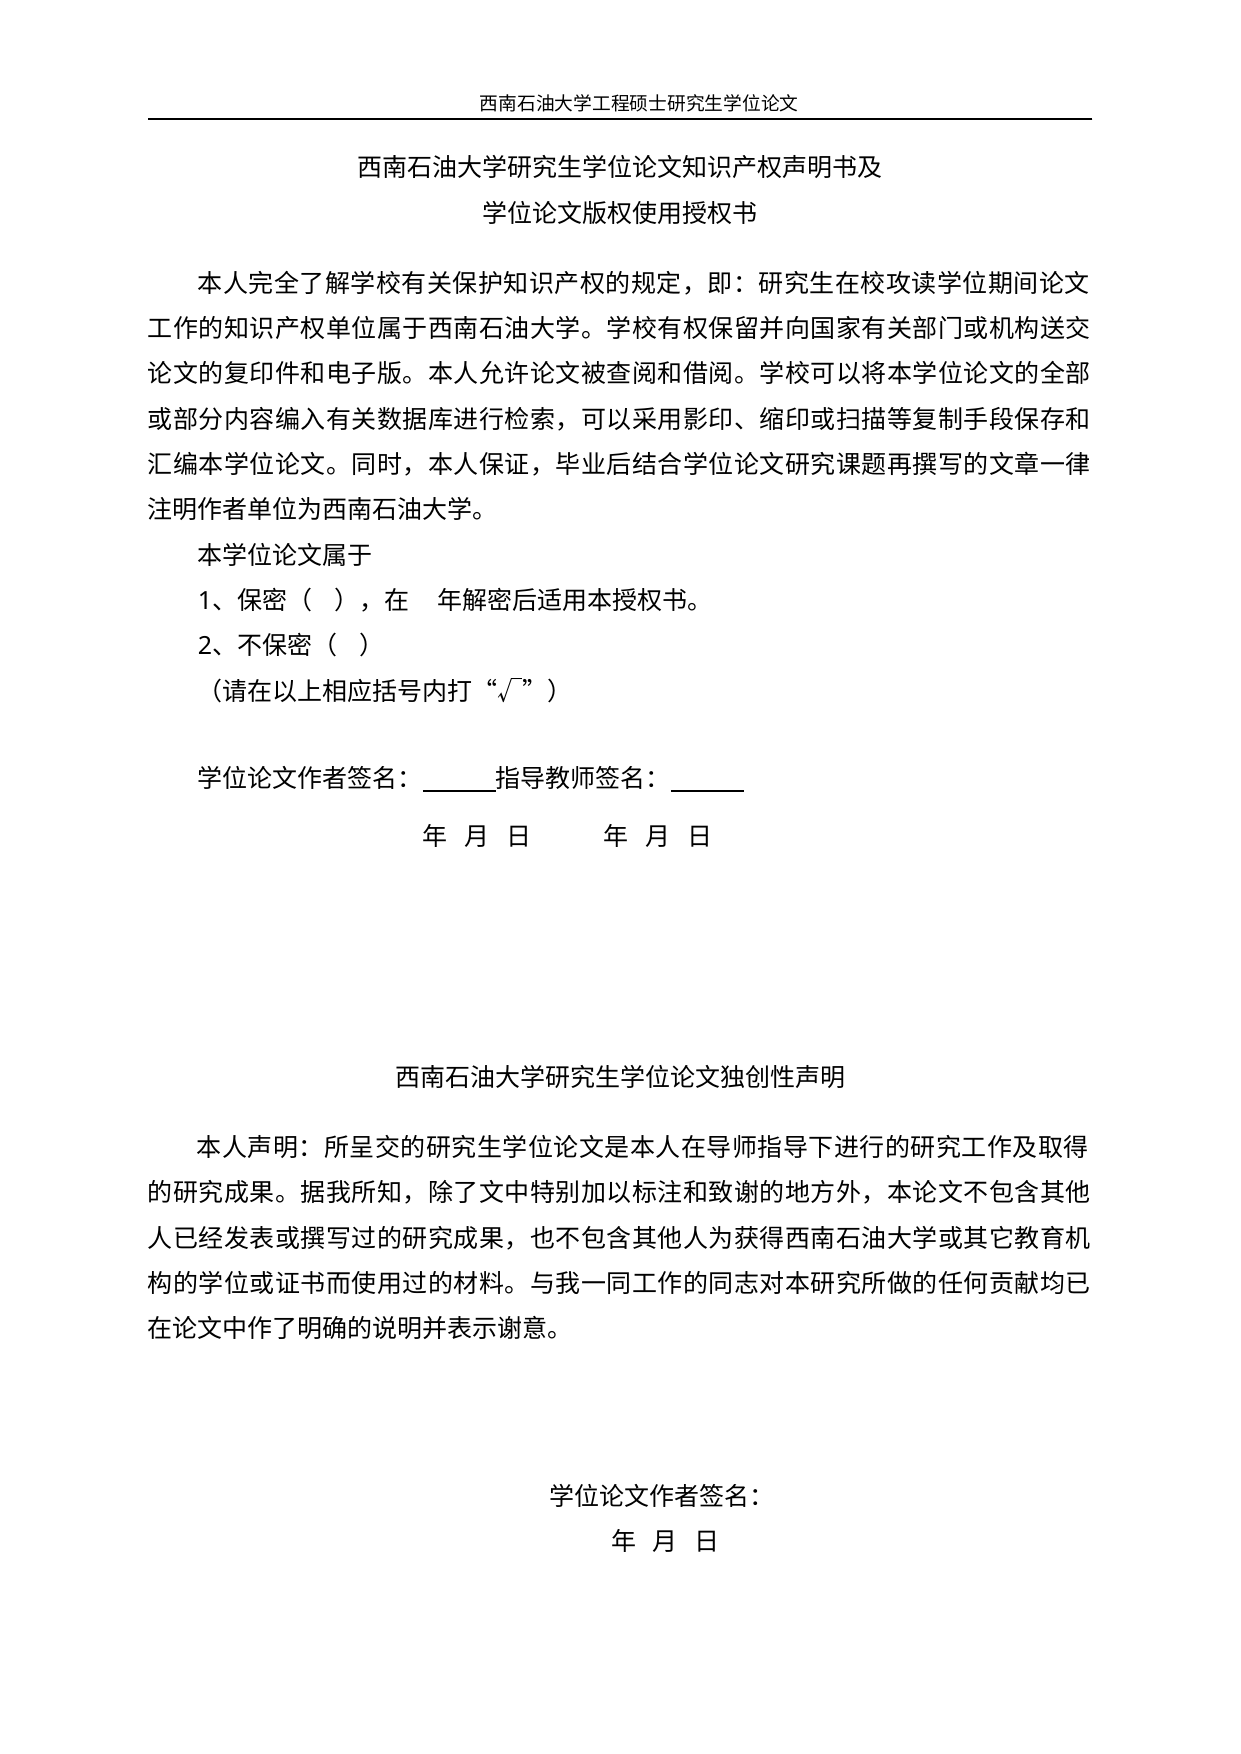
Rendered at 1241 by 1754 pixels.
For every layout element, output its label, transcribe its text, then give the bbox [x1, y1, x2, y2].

text 西南石油大学研究生学位论文知识产权声明书及 [148, 148, 1092, 184]
text 学位论文作者签名： 指导教师签名： [148, 759, 1092, 795]
text 西南石油大学研究生学位论文独创性声明 [148, 1057, 1092, 1093]
text 年 月 日 [148, 1522, 1067, 1558]
text 本人完全了解学校有关保护知识产权的规定，即：研究生在校攻读学位期间论文工作的知识产权单位属于西南石油大学。学校有权保留并向国家有关部门或机构送交论文的复印件和电子版。本人允许论文被查阅和借阅。学校可以将本学位论文的全部或部分内容编入有关数据库进行检索，可以采用影印、缩印或扫描等复制手段保存和汇编本学位论文。同时，本人保证，毕业后结合学位论文研究课题再撰写的文章一律注明作者单位为西南石油大学。 [148, 263, 1092, 526]
text （请在以上相应括号内打“√”） [148, 671, 1092, 707]
text 学位论文版权使用授权书 [148, 193, 1092, 229]
text 本人声明：所呈交的研究生学位论文是本人在导师指导下进行的研究工作及取得的研究成果。据我所知，除了文中特别加以标注和致谢的地方外，本论文不包含其他人已经发表或撰写过的研究成果，也不包含其他人为获得西南石油大学或其它教育机构的学位或证书而使用过的材料。与我一同工作的同志对本研究所做的任何贡献均已在论文中作了明确的说明并表示谢意。 [148, 1127, 1092, 1345]
text 年 月 日 年 月 日 [148, 817, 1092, 853]
text 本学位论文属于 [148, 535, 1092, 571]
text 1、保密（ ），在 年解密后适用本授权书。 [148, 581, 1092, 617]
text 2、不保密（ ） [148, 626, 1092, 662]
text 学位论文作者签名： [148, 1476, 1092, 1513]
